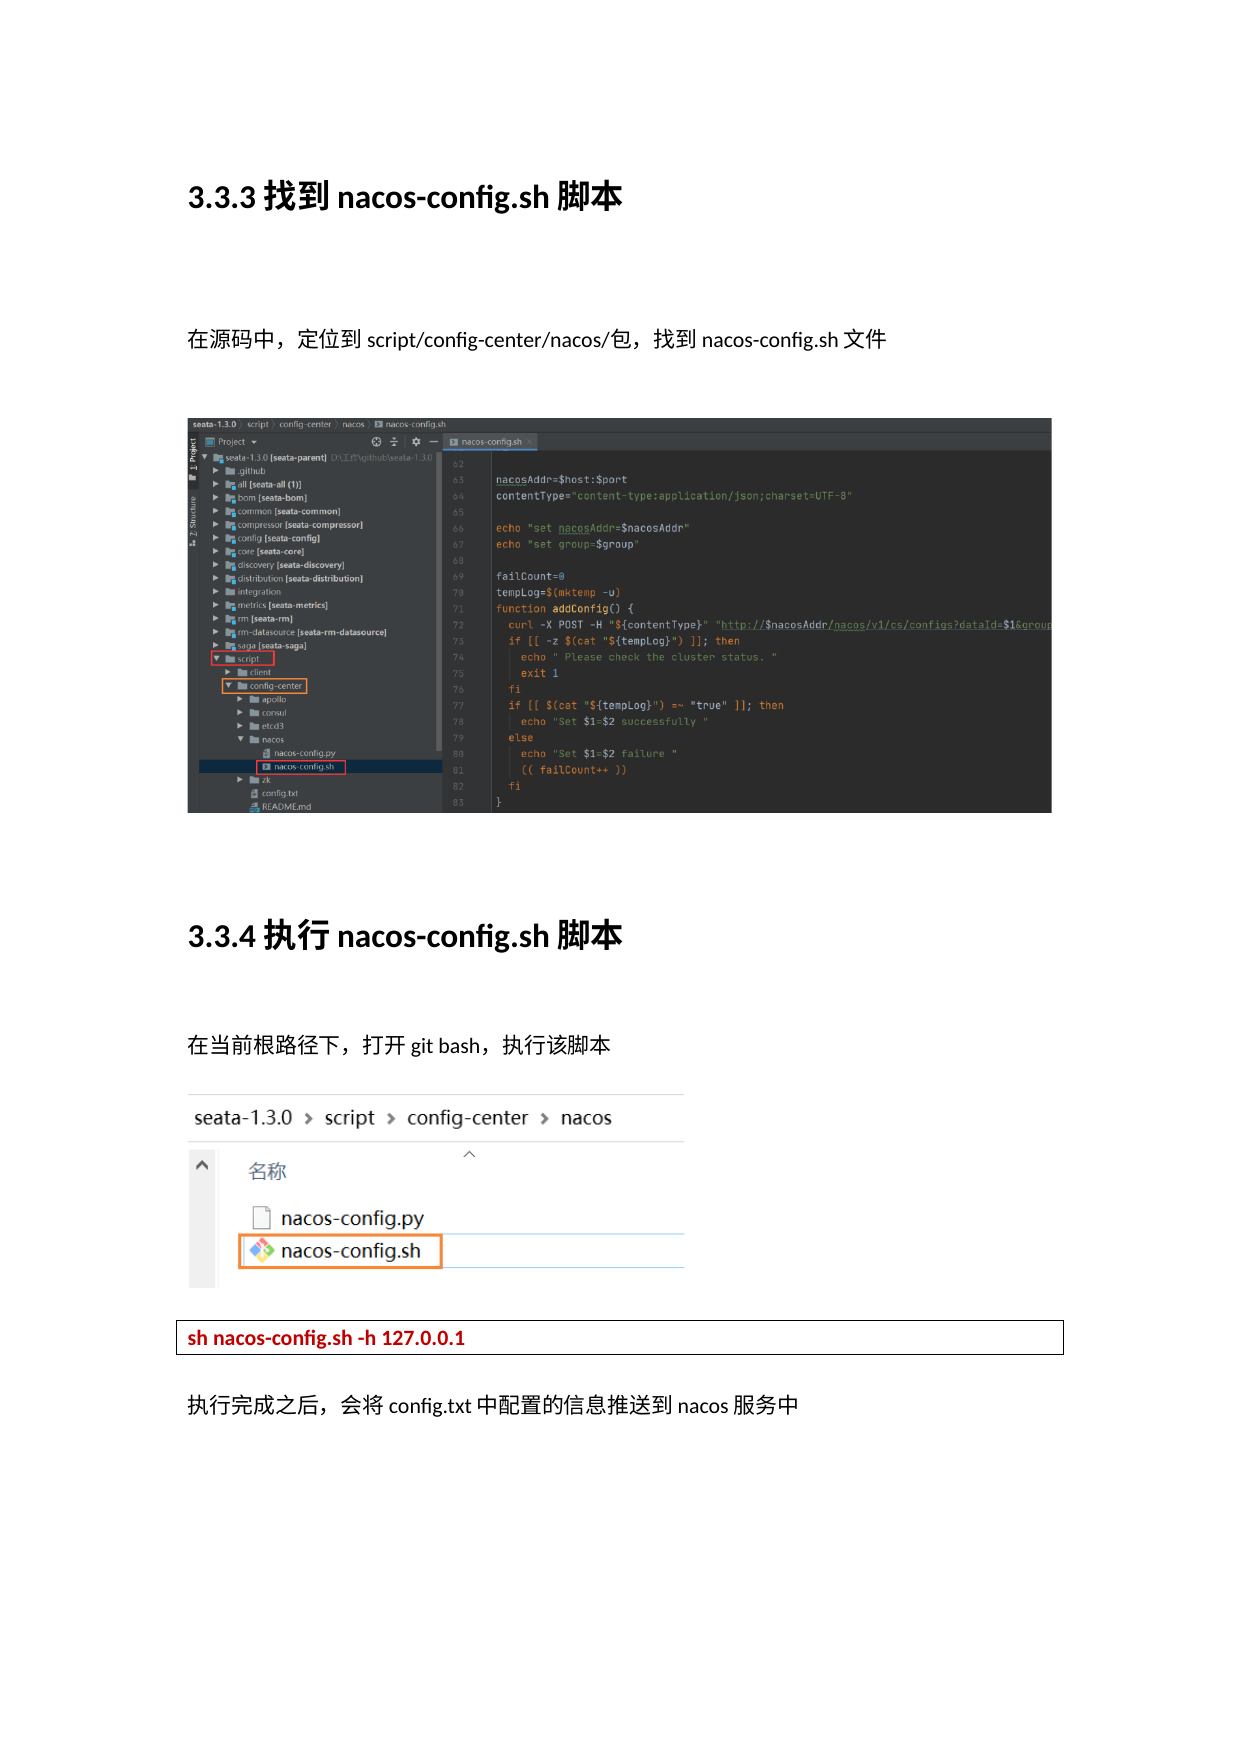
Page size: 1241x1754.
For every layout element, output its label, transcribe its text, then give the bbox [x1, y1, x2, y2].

subtitle 3.3.3 找到nacos-config.sh脚本 [187, 162, 1053, 227]
subtitle 3.3.4 执行nacos-config.sh脚本 [187, 901, 1053, 966]
table_header sh nacos-config.sh -h 127.0.0.1 [177, 1321, 1063, 1354]
picture [187, 418, 1052, 813]
text 在当前根路径下，打开git bash，执行该脚本 [187, 1028, 1053, 1060]
text 执行完成之后，会将config.txt中配置的信息推送到nacos服务中 [187, 1387, 1053, 1420]
text 在源码中，定位到script/config-center/nacos/包，找到nacos-config.sh文件 [187, 321, 1053, 354]
picture [187, 1092, 685, 1288]
